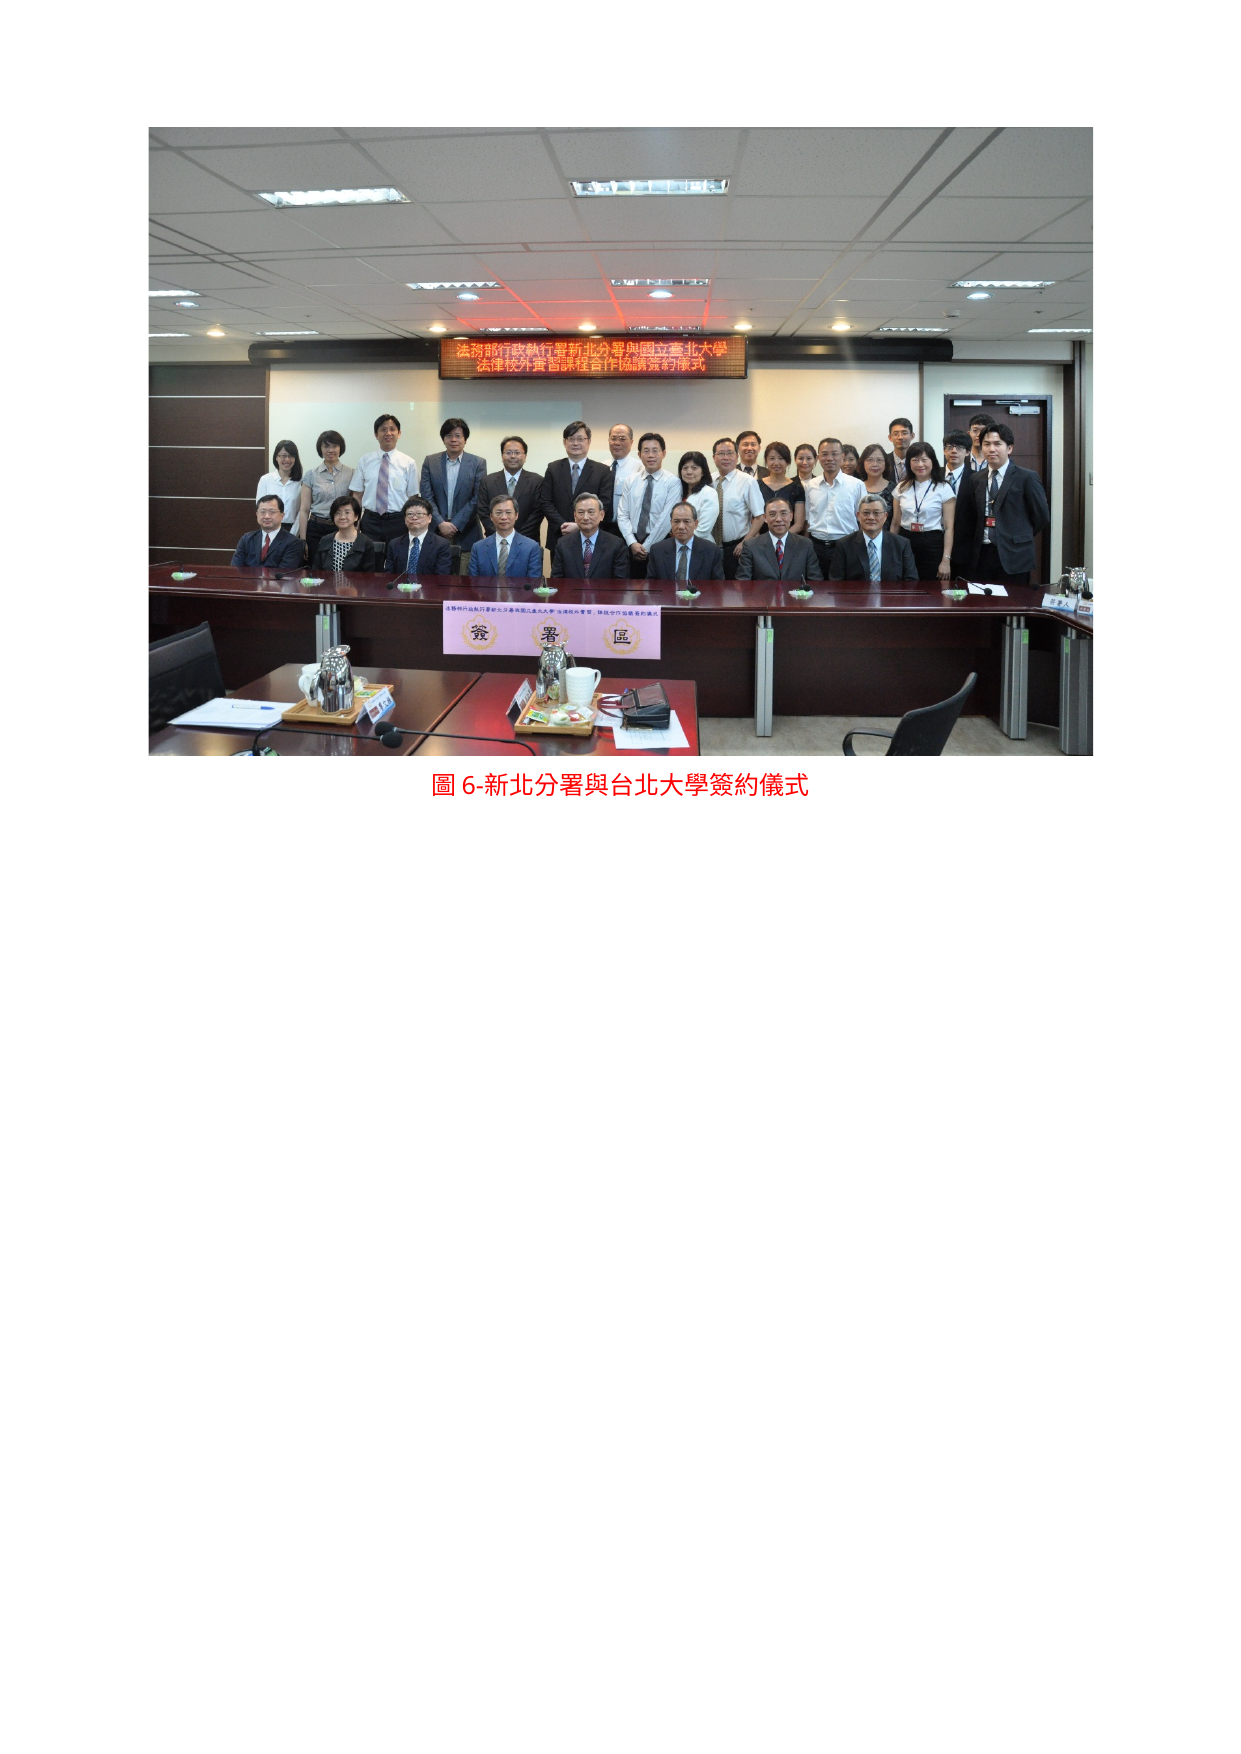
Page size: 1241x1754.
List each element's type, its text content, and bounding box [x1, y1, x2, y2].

text 圖6-新北分署與台北大學簽約儀式 [148, 756, 1092, 802]
picture [148, 127, 1094, 756]
